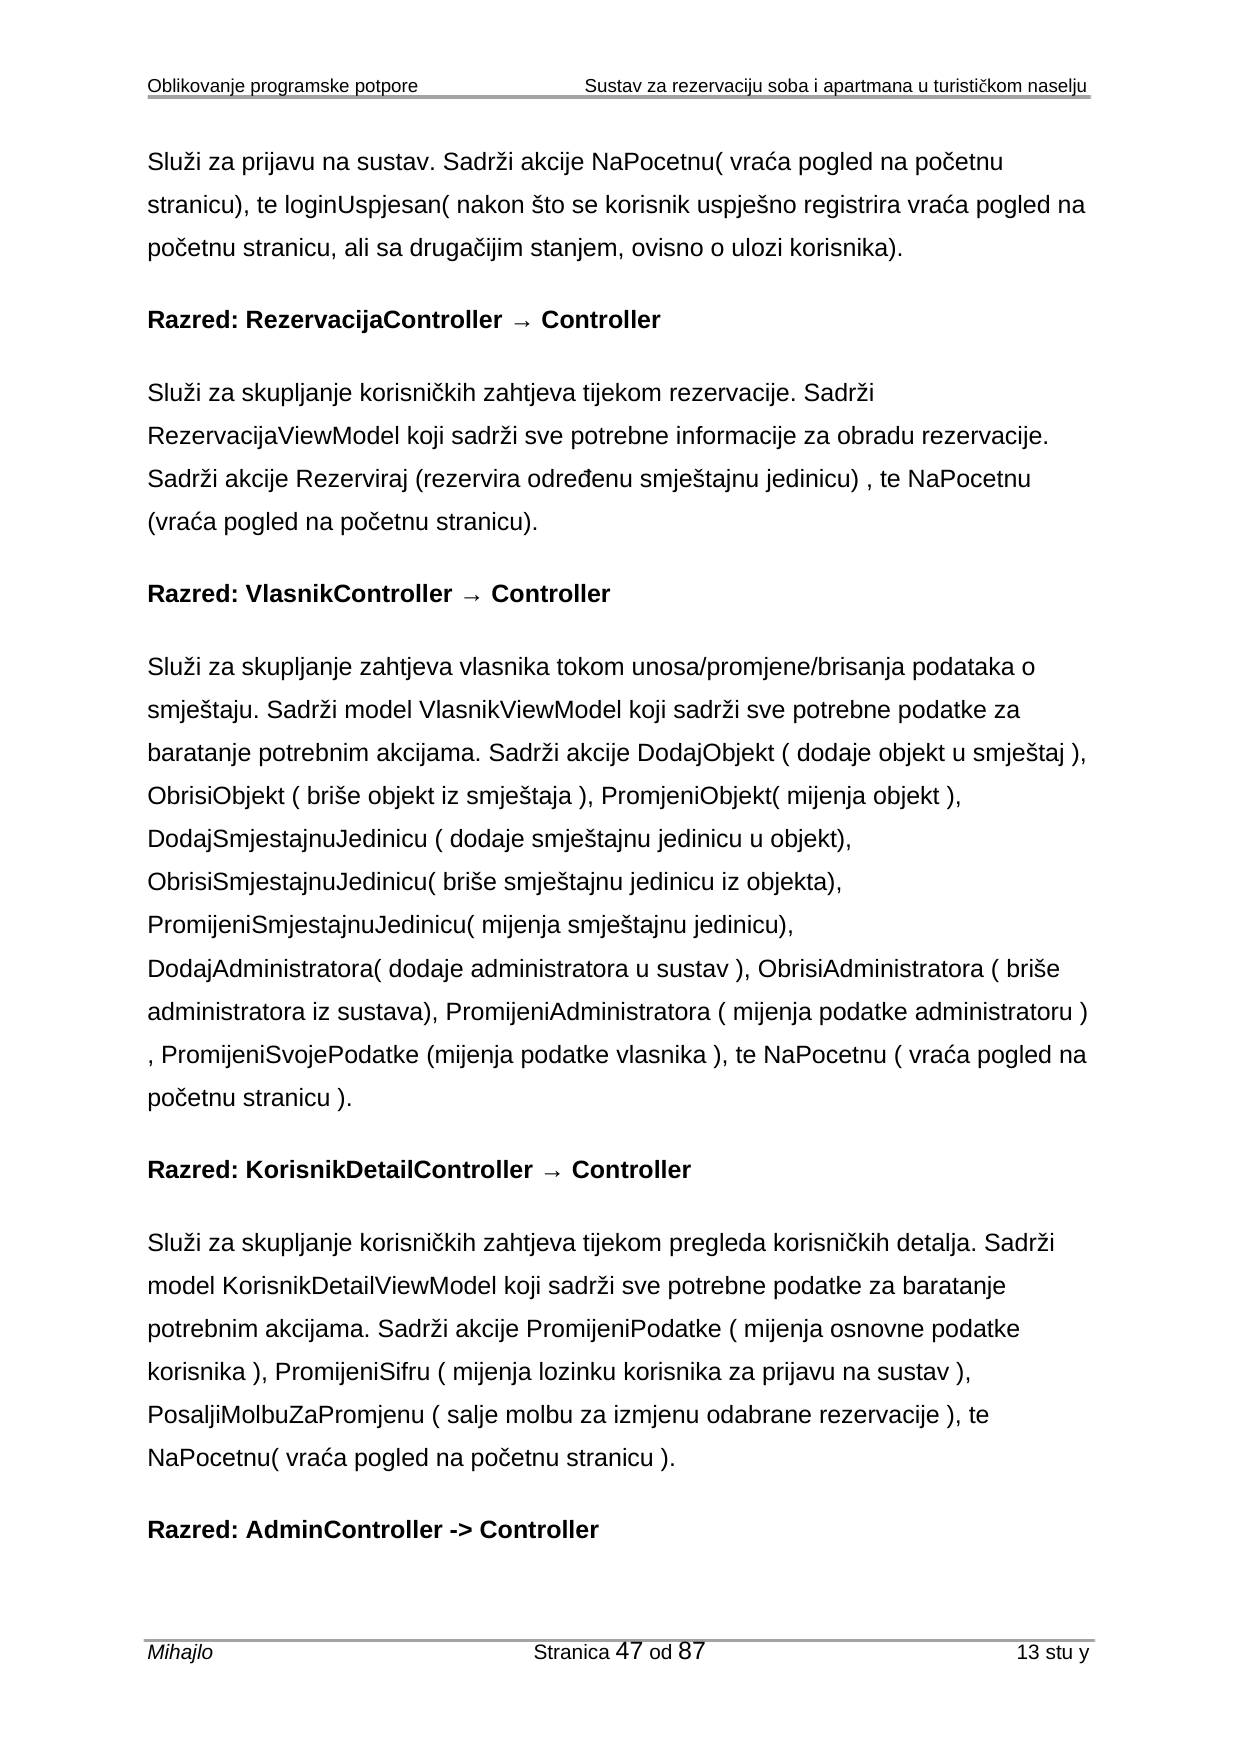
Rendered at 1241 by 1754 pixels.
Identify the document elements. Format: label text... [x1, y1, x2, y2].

text Služi za skupljanje zahtjeva vlasnika tokom unosa/promjene/brisanja podataka o smještaju. Sadrži model VlasnikViewModel koji sadrži sve potrebne podatke za baratanje potrebnim akcijama. Sadrži akcije DodajObjekt ( dodaje objekt u smještaj ), ObrisiObjekt ( briše objekt iz smještaja ), PromjeniObjekt( mijenja objekt ), DodajSmjestajnuJedinicu ( dodaje smještajnu jedinicu u objekt), ObrisiSmjestajnuJedinicu( briše smještajnu jedinicu iz objekta), PromijeniSmjestajnuJedinicu( mijenja smještajnu jedinicu), DodajAdministratora( dodaje administratora u sustav ), ObrisiAdministratora ( briše administratora iz sustava), PromijeniAdministratora ( mijenja podatke administratoru ) , PromijeniSvojePodatke (mijenja podatke vlasnika ), te NaPocetnu ( vraća pogled na početnu stranicu ). [147, 652, 1093, 1112]
text Razred: KorisnikDetailController → Controller [147, 1155, 1093, 1184]
text Služi za prijavu na sustav. Sadrži akcije NaPocetnu( vraća pogled na početnu stranicu), te loginUspjesan( nakon što se korisnik uspješno registrira vraća pogled na početnu stranicu, ali sa drugačijim stanjem, ovisno o ulozi korisnika). [147, 147, 1093, 262]
text Razred: AdminController -> Controller [147, 1516, 1093, 1544]
text Razred: VlasnikController → Controller [147, 579, 1093, 608]
text Razred: RezervacijaController → Controller [147, 306, 1093, 334]
text Služi za skupljanje korisničkih zahtjeva tijekom rezervacije. Sadrži RezervacijaViewModel koji sadrži sve potrebne informacije za obradu rezervacije. Sadrži akcije Rezerviraj (rezervira određenu smještajnu jedinicu) , te NaPocetnu (vraća pogled na početnu stranicu). [147, 378, 1093, 536]
picture [147, 95, 1092, 99]
text Služi za skupljanje korisničkih zahtjeva tijekom pregleda korisničkih detalja. Sadrži model KorisnikDetailViewModel koji sadrži sve potrebne podatke za baratanje potrebnim akcijama. Sadrži akcije PromijeniPodatke ( mijenja osnovne podatke korisnika ), PromijeniSifru ( mijenja lozinku korisnika za prijavu na sustav ), PosaljiMolbuZaPromjenu ( salje molbu za izmjenu odabrane rezervacije ), te NaPocetnu( vraća pogled na početnu stranicu ). [147, 1228, 1093, 1472]
